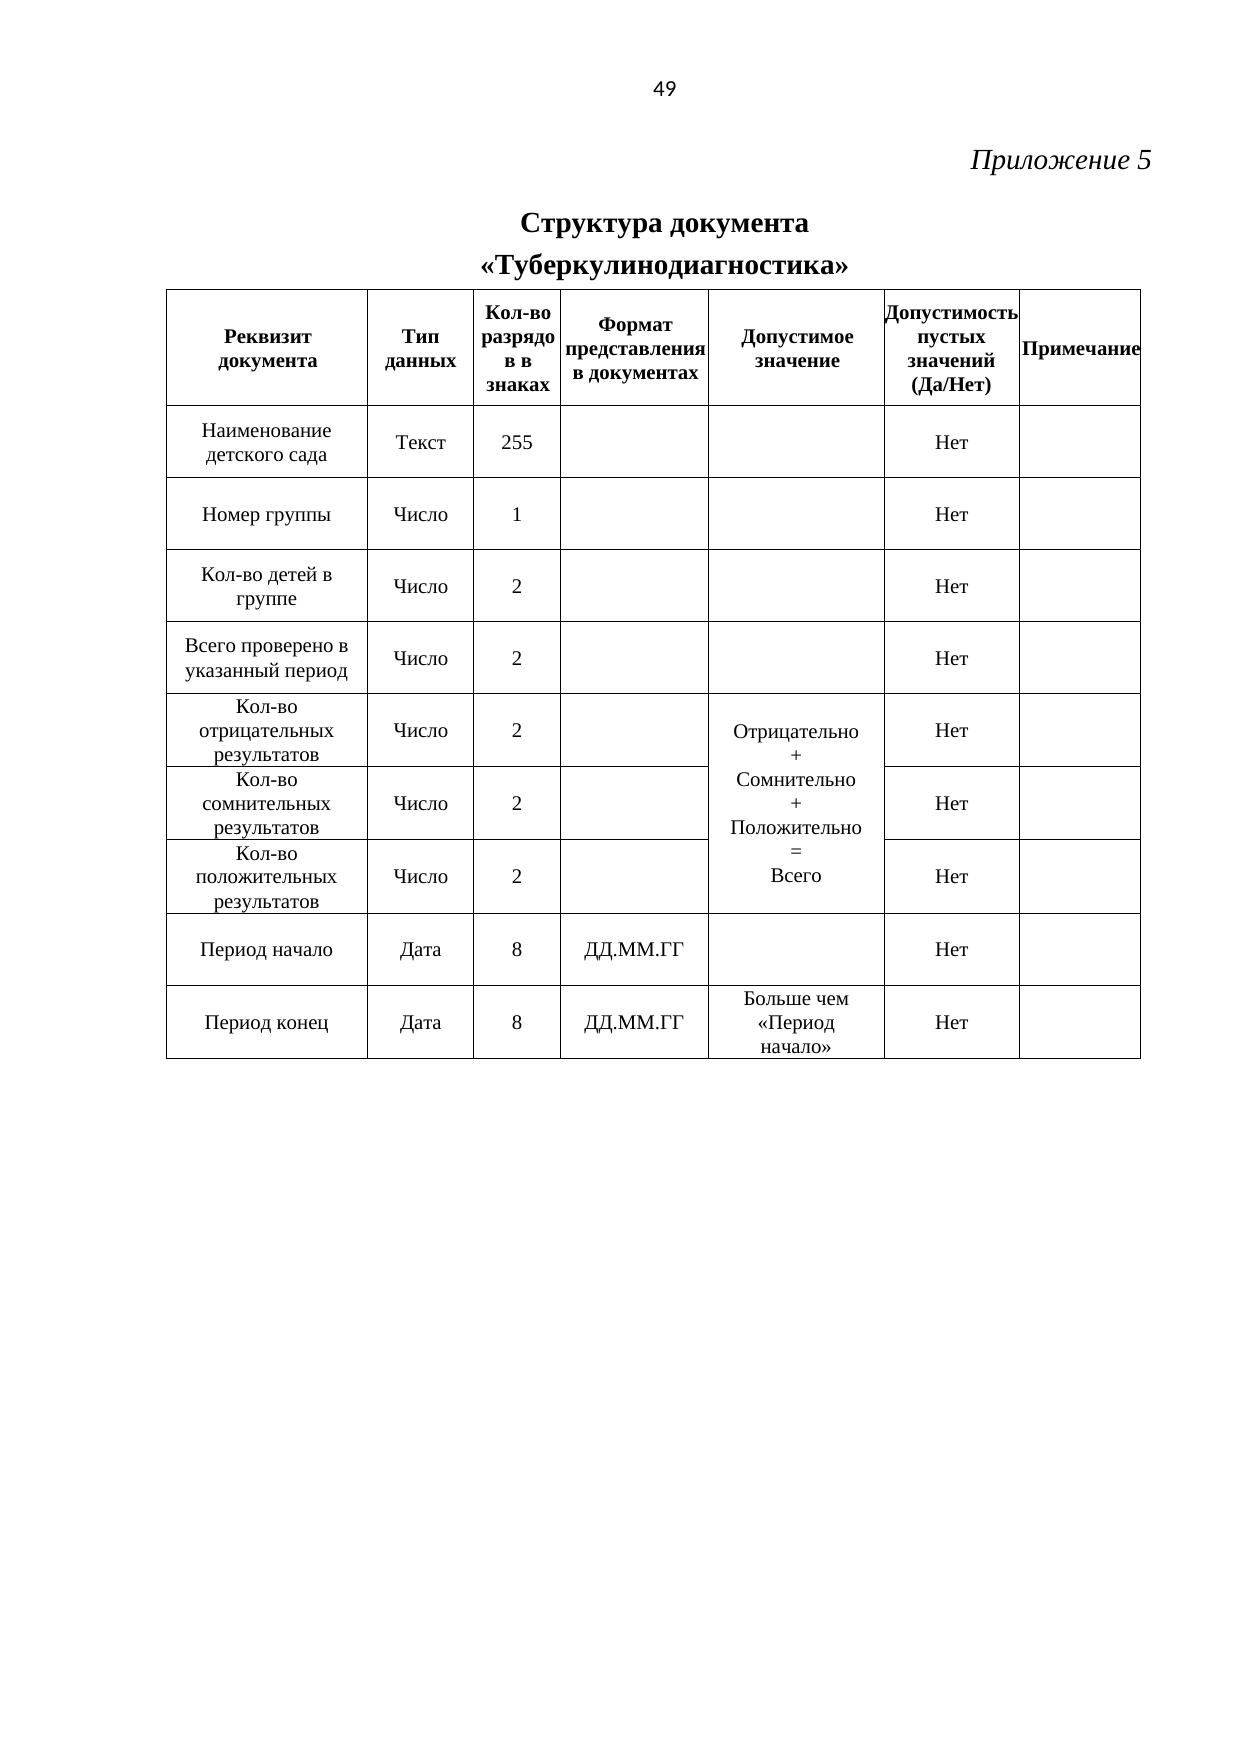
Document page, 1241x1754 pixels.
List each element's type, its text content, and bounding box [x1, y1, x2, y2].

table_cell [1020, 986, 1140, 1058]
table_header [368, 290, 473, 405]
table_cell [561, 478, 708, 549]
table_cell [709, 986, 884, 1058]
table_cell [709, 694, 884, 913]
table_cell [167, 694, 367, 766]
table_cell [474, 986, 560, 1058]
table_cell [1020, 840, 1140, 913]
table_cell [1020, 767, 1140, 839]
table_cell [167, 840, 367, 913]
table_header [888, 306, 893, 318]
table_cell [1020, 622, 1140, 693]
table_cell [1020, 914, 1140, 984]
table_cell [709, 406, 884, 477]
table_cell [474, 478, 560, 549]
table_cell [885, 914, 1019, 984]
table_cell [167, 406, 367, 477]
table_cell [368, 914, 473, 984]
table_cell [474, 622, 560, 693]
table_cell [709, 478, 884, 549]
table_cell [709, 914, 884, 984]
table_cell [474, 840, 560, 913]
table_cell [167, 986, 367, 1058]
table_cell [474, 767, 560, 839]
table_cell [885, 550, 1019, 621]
text Структура документа [177, 205, 1152, 239]
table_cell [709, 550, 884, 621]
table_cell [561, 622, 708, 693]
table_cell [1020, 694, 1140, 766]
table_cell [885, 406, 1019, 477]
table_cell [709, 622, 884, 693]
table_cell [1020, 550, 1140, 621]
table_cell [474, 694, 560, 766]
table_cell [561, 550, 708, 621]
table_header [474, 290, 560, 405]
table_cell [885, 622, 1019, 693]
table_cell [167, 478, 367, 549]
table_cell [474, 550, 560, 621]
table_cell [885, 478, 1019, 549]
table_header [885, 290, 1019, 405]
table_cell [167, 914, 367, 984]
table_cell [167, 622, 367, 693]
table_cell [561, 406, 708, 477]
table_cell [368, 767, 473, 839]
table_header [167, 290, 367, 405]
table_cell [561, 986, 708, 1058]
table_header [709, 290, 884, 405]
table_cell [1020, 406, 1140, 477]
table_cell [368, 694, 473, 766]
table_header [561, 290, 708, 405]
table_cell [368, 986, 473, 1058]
text «Туберкулинодиагностика» [177, 247, 1152, 281]
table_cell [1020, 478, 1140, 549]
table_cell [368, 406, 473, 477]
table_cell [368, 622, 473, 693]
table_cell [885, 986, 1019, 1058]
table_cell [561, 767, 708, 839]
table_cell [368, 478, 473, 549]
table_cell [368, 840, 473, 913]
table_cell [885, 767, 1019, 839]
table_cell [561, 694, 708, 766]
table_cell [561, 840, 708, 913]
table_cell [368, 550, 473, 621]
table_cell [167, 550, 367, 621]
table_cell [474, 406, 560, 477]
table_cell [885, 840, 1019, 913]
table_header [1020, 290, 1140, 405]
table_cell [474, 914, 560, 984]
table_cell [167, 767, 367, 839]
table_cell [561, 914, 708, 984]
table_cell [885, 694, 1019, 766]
subtitle Приложение 5 [177, 142, 1152, 176]
